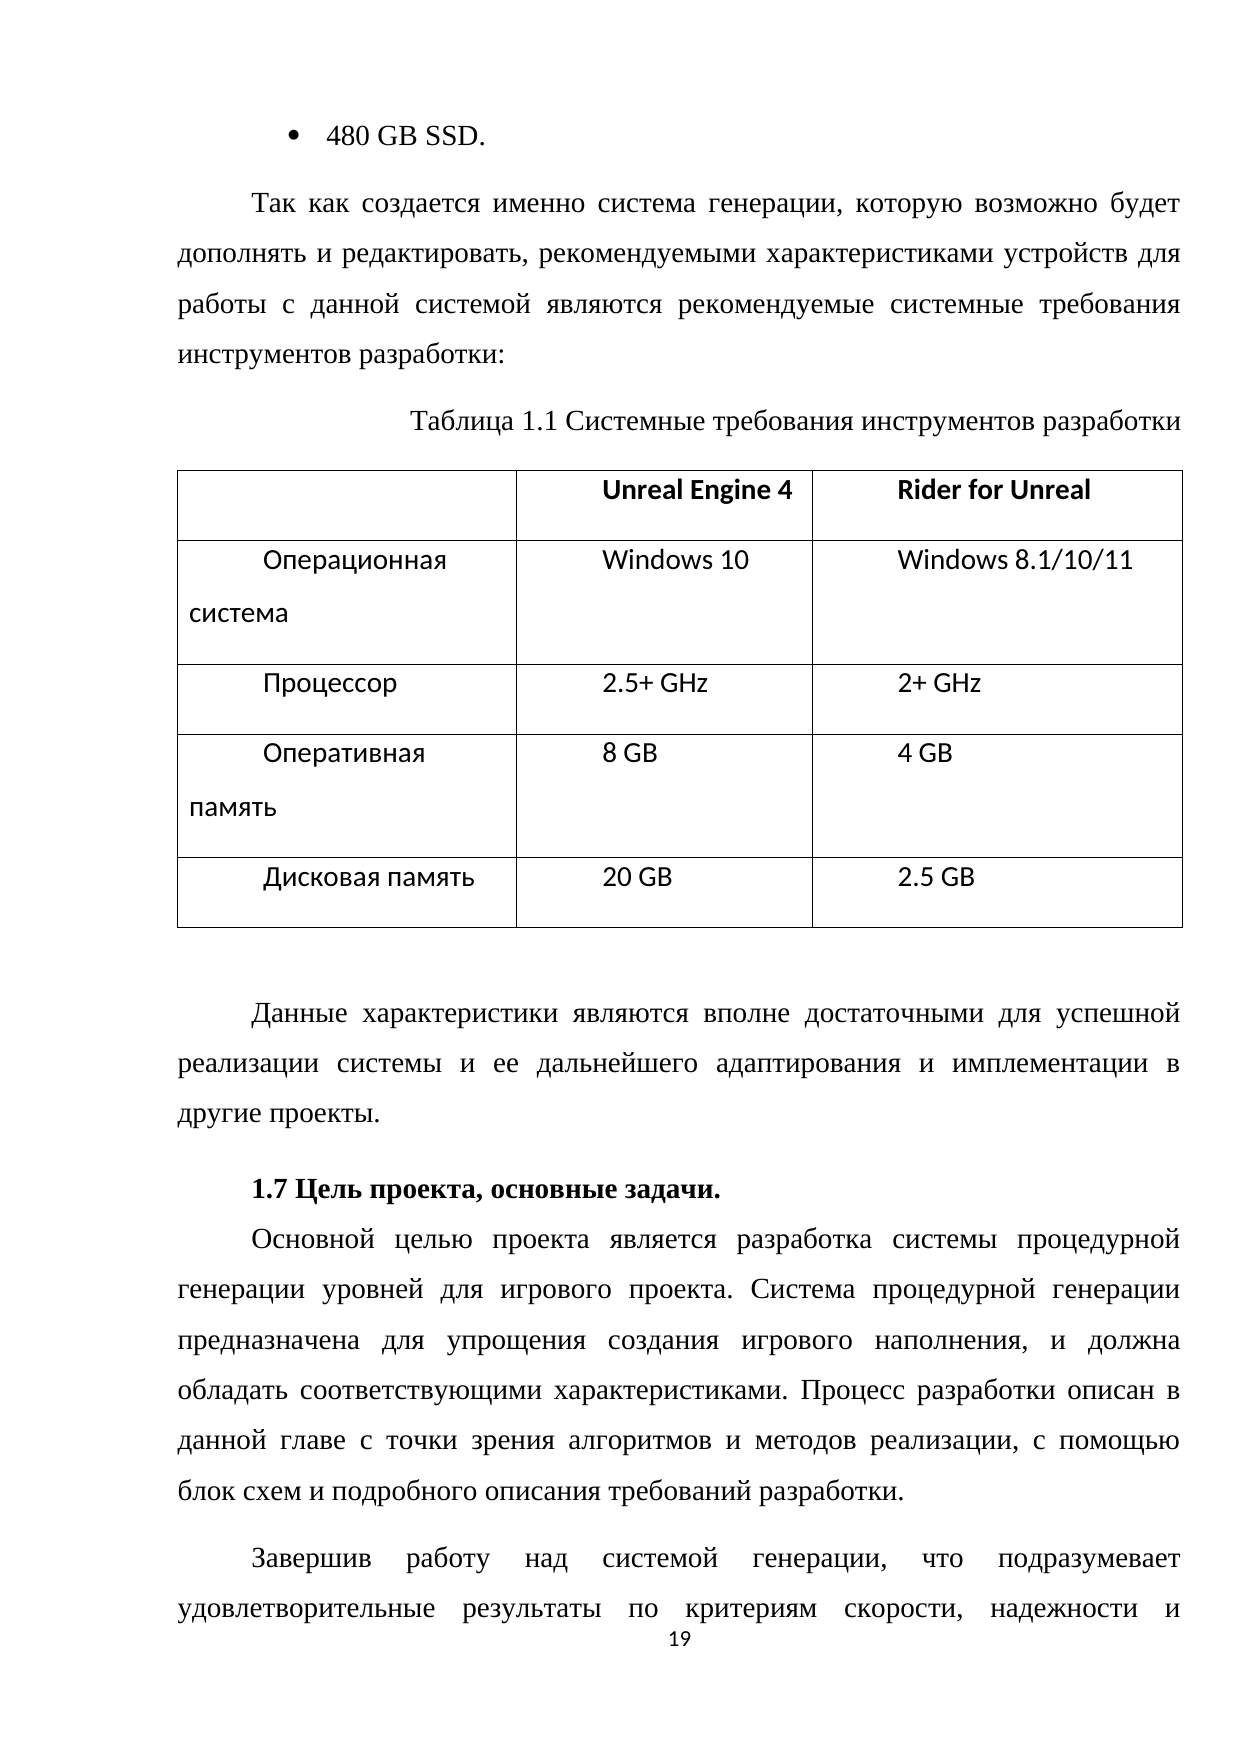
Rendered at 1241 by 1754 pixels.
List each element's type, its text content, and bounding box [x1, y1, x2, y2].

text Так как создается именно система генерации, которую возможно будет дополнять и редактировать, рекомендуемыми характеристиками устройств для работы с данной системой являются рекомендуемые системные требования инструментов разработки: [177, 185, 1181, 370]
table_header Unreal Engine 4 [517, 471, 812, 540]
table_cell 2.5+ GHz [517, 665, 812, 733]
subtitle Цель проекта, основные задачи. [177, 1171, 1181, 1204]
table_header [178, 471, 516, 540]
table_cell Оперативная память [178, 735, 516, 857]
table_cell Дисковая память [178, 858, 516, 927]
list 480 GB SSD. [288, 118, 1181, 152]
text Основной целью проекта является разработка системы процедурной генерации уровней для игрового проекта. Система процедурной генерации предназначена для упрощения создания игрового наполнения, и должна обладать соответствующими характеристиками. Процесс разработки описан в данной главе с точки зрения алгоритмов и методов реализации, с помощью блок схем и подробного описания требований разработки. [177, 1221, 1181, 1506]
table_cell 2+ GHz [813, 665, 1182, 733]
table_cell Windows 8.1/10/11 [813, 541, 1182, 663]
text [177, 1540, 1181, 1624]
table_cell Windows 10 [517, 541, 812, 663]
table_cell Операционная система [178, 541, 516, 663]
table_header Rider for Unreal [813, 471, 1182, 540]
table_cell 8 GB [517, 735, 812, 857]
table_cell Процессор [178, 665, 516, 733]
table_cell 2.5 GB [813, 858, 1182, 927]
table_cell 20 GB [517, 858, 812, 927]
text Данные характеристики являются вполне достаточными для успешной реализации системы и ее дальнейшего адаптирования и имплементации в другие проекты. [177, 995, 1181, 1129]
text Таблица 1.1 Системные требования инструментов разработки [177, 403, 1181, 437]
table_cell 4 GB [813, 735, 1182, 857]
